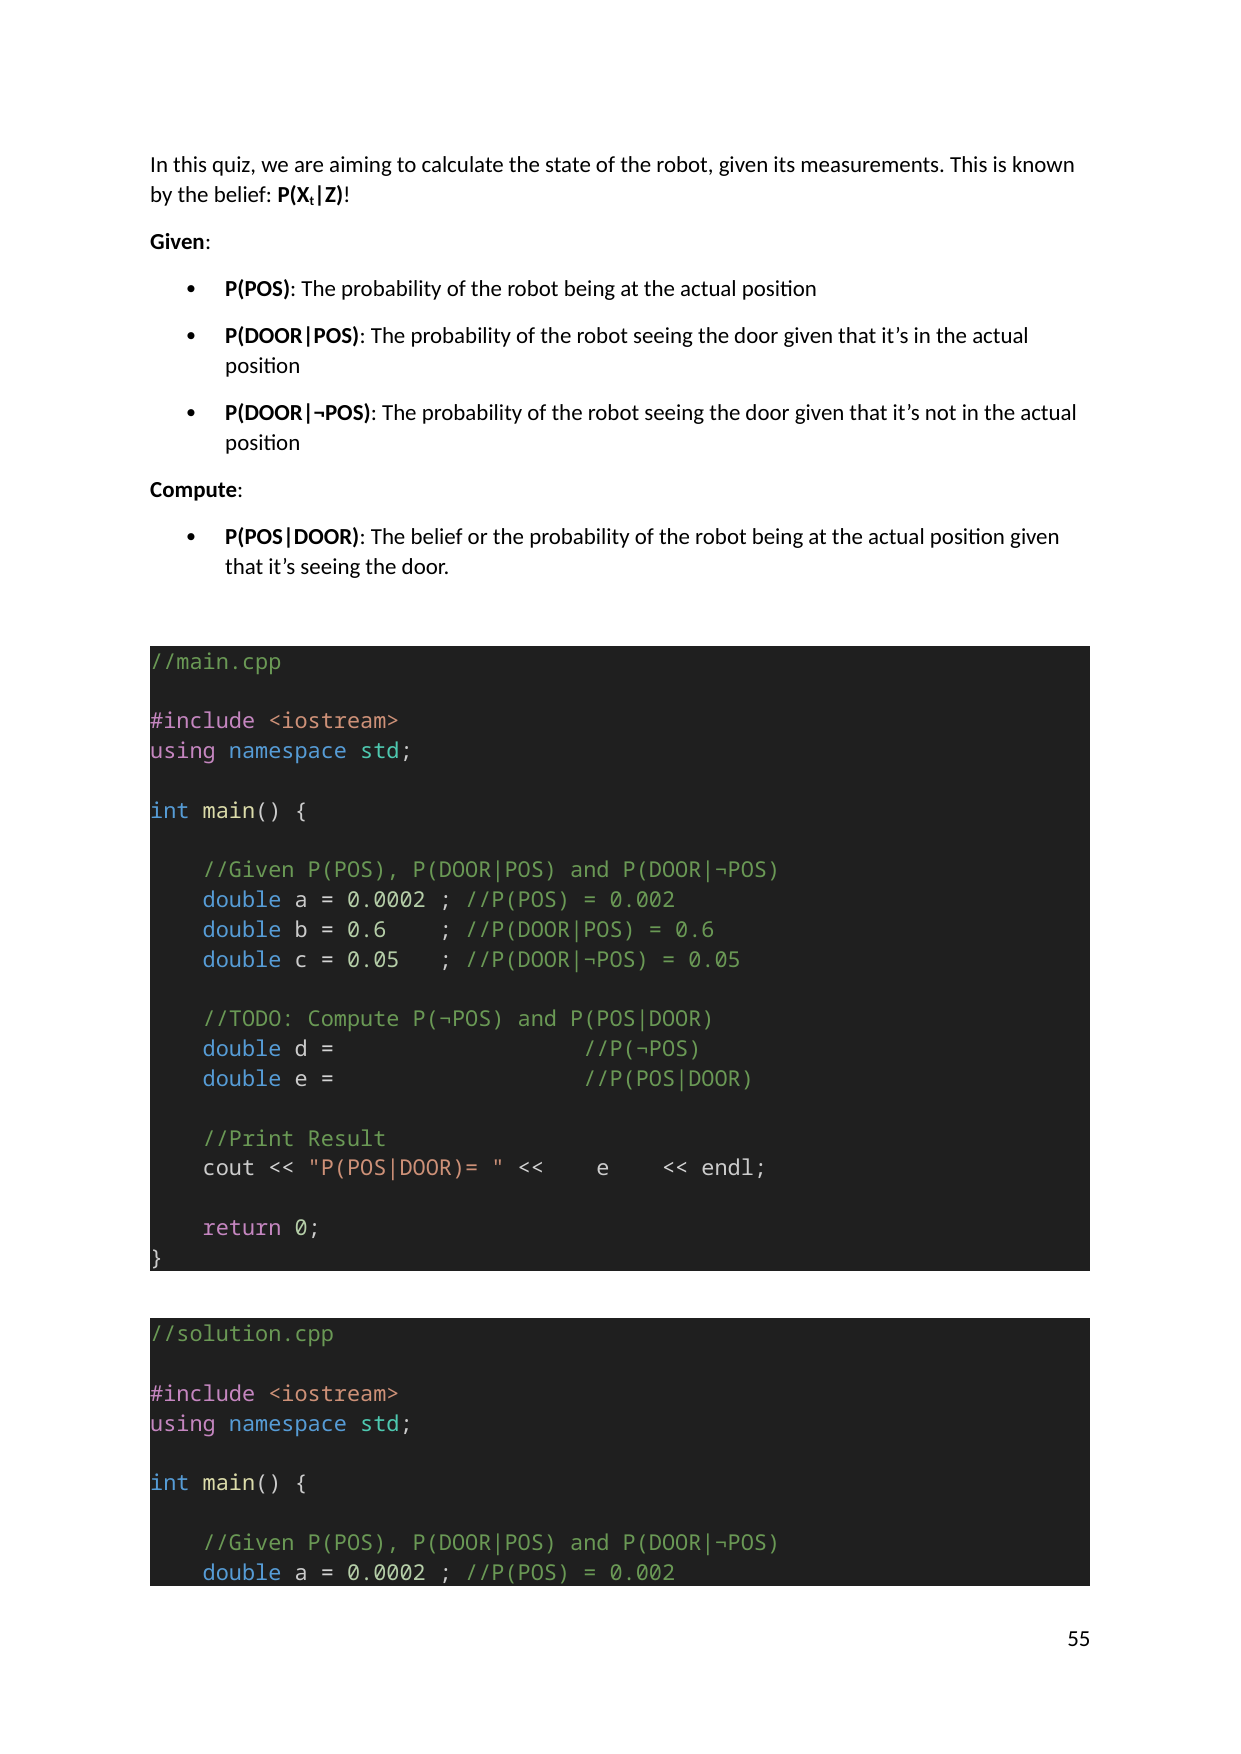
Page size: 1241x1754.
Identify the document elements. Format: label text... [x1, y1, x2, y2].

text } [150, 1242, 1090, 1271]
text double a = 0.0002 ; //P(POS) = 0.002 [150, 1557, 1090, 1586]
text //Print Result [150, 1122, 1090, 1152]
text cout << "P(POS|DOOR)= " << e << endl; [150, 1152, 1090, 1182]
text In this quiz, we are aiming to calculate the state of the robot, given its measurements. This is known by the belief: P(Xt|Z)! [150, 150, 1090, 208]
text int main() { [150, 1467, 1090, 1497]
text //Given P(POS), P(DOOR|POS) and P(DOOR|¬POS) [150, 1527, 1090, 1557]
text //TODO: Compute P(¬POS) and P(POS|DOOR) [150, 1003, 1090, 1033]
text //Given P(POS), P(DOOR|POS) and P(DOOR|¬POS) [150, 854, 1090, 884]
list P(POS|DOOR): The belief or the probability of the robot being at the actual position given that it’s seeing the door. [187, 522, 1090, 580]
list P(DOOR|¬POS): The probability of the robot seeing the door given that it’s not in the actual position [187, 398, 1090, 456]
text #include <iostream> [150, 705, 1090, 735]
text double a = 0.0002 ; //P(POS) = 0.002 [150, 884, 1090, 914]
list P(DOOR|POS): The probability of the robot seeing the door given that it’s in the actual position [187, 321, 1090, 379]
text double e = //P(POS|DOOR) [150, 1063, 1090, 1093]
text return 0; [150, 1212, 1090, 1242]
text using namespace std; [150, 1408, 1090, 1437]
text double b = 0.6 ; //P(DOOR|POS) = 0.6 [150, 914, 1090, 944]
text Compute: [150, 475, 1090, 503]
text int main() { [150, 795, 1090, 824]
list P(POS): The probability of the robot being at the actual position [187, 274, 1090, 302]
text Given: [150, 227, 1090, 255]
text #include <iostream> [150, 1378, 1090, 1408]
text using namespace std; [150, 735, 1090, 765]
text //solution.cpp [150, 1318, 1090, 1348]
text double c = 0.05 ; //P(DOOR|¬POS) = 0.05 [150, 944, 1090, 973]
text double d = //P(¬POS) [150, 1033, 1090, 1063]
text //main.cpp [150, 646, 1090, 676]
